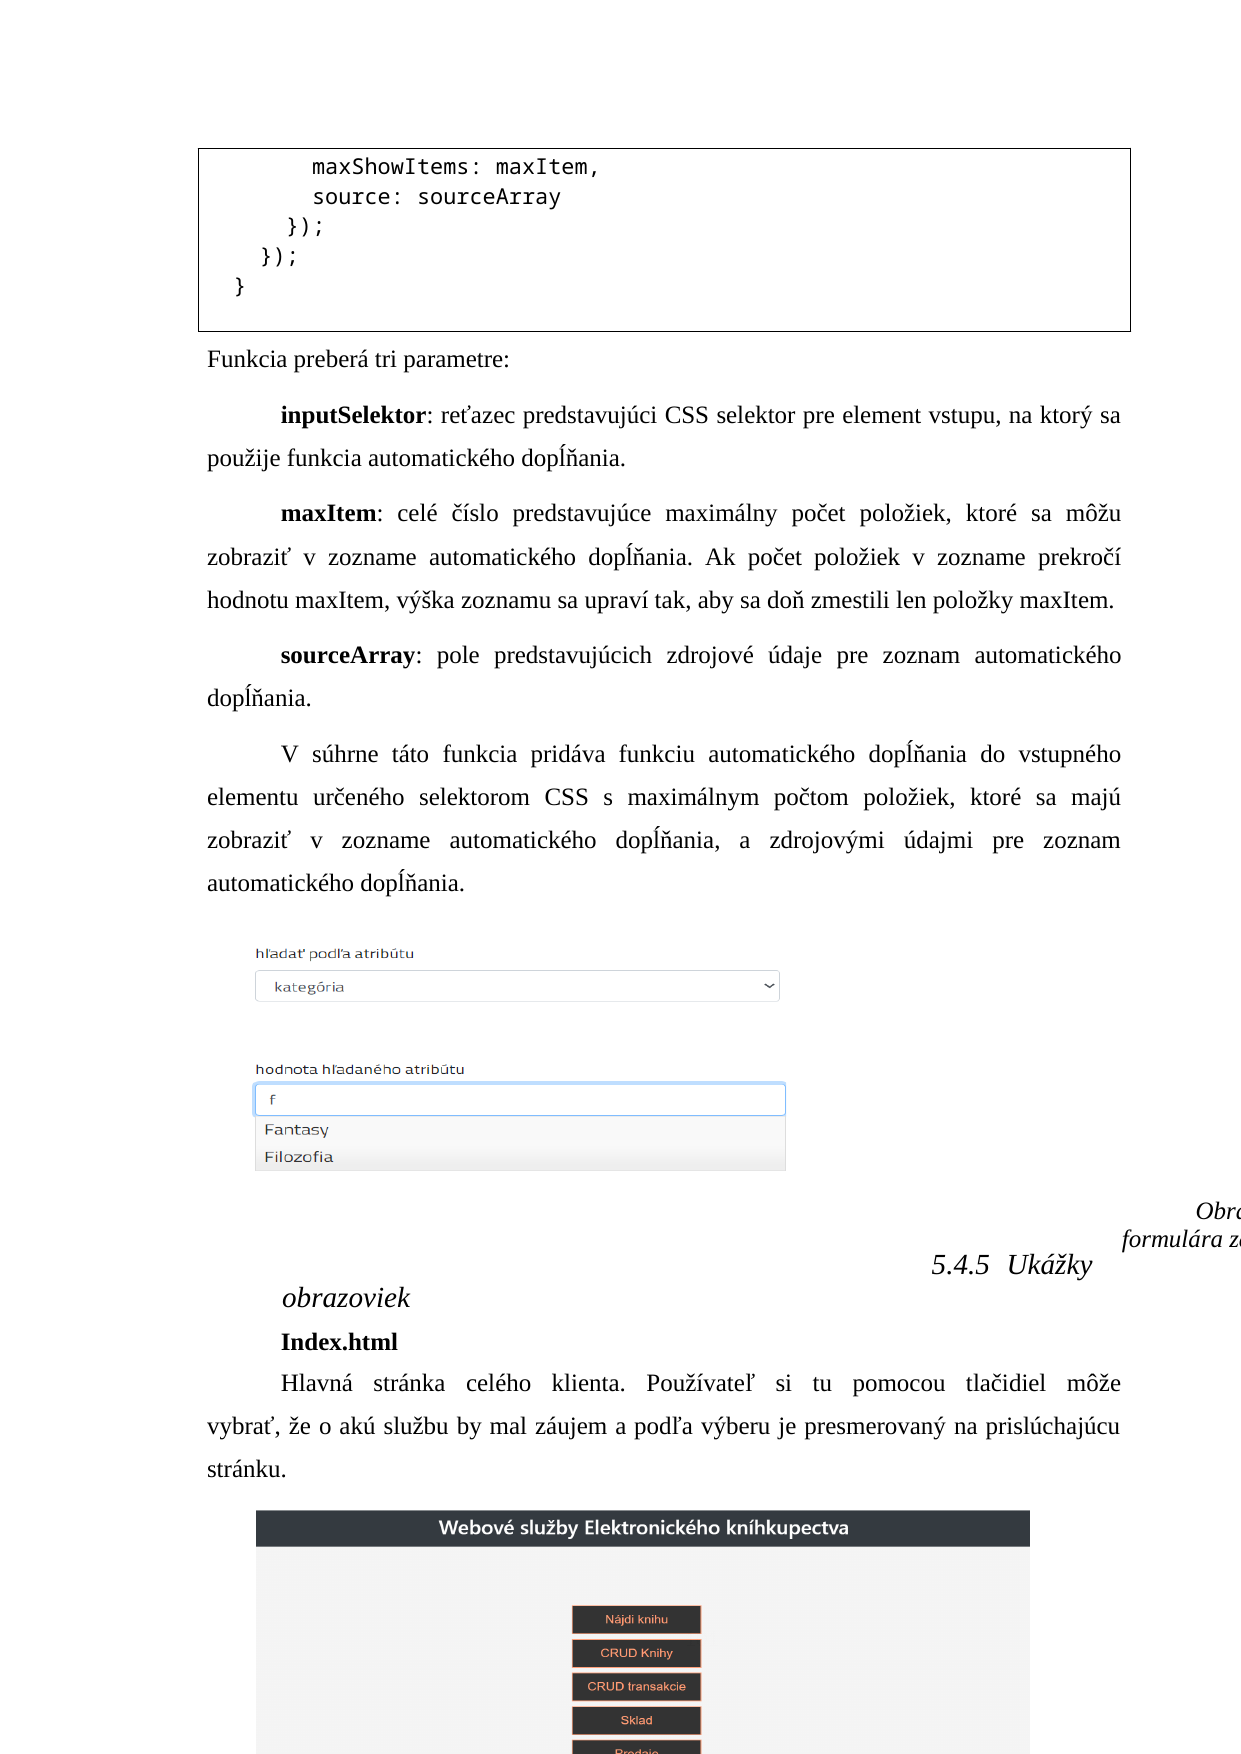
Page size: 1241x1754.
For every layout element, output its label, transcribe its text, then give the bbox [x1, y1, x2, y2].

text Index.html [207, 1327, 1122, 1355]
text }); [207, 240, 1122, 270]
text maxShowItems: maxItem, [199, 149, 1130, 181]
text Funkcia preberá tri parametre: [207, 344, 1122, 373]
text Hlavná stránka celého klienta. Používateľ si tu pomocou tlačidiel môže vybrať, že o akú službu by mal záujem a podľa výberu je presmerovaný na prislúchajúcu stránku. [207, 1368, 1122, 1483]
text } [207, 270, 1122, 300]
picture [220, 937, 787, 1195]
text }); [207, 210, 1122, 240]
text sourceArray: pole predstavujúcich zdrojové údaje pre zoznam automatického dopĺňania. [207, 640, 1122, 712]
text maxItem: celé číslo predstavujúce maximálny počet položiek, ktoré sa môžu zobraziť v zozname automatického dopĺňania. Ak počet položiek v zozname prekročí hodnotu maxItem, výška zoznamu sa upraví tak, aby sa doň zmestili len položky maxItem. [207, 498, 1122, 613]
text inputSelektor: reťazec predstavujúci CSS selektor pre element vstupu, na ktorý sa použije funkcia automatického dopĺňania. [207, 400, 1122, 472]
picture [256, 1510, 1030, 1754]
subtitle Ukážky obrazoviek [207, 1247, 1122, 1314]
text source: sourceArray [207, 181, 1122, 210]
text V súhrne táto funkcia pridáva funkciu automatického dopĺňania do vstupného elementu určeného selektorom CSS s maximálnym počtom položiek, ktoré sa majú zobraziť v zozname automatického dopĺňania, a zdrojovými údajmi pre zoznam automatického dopĺňania. [207, 739, 1122, 897]
